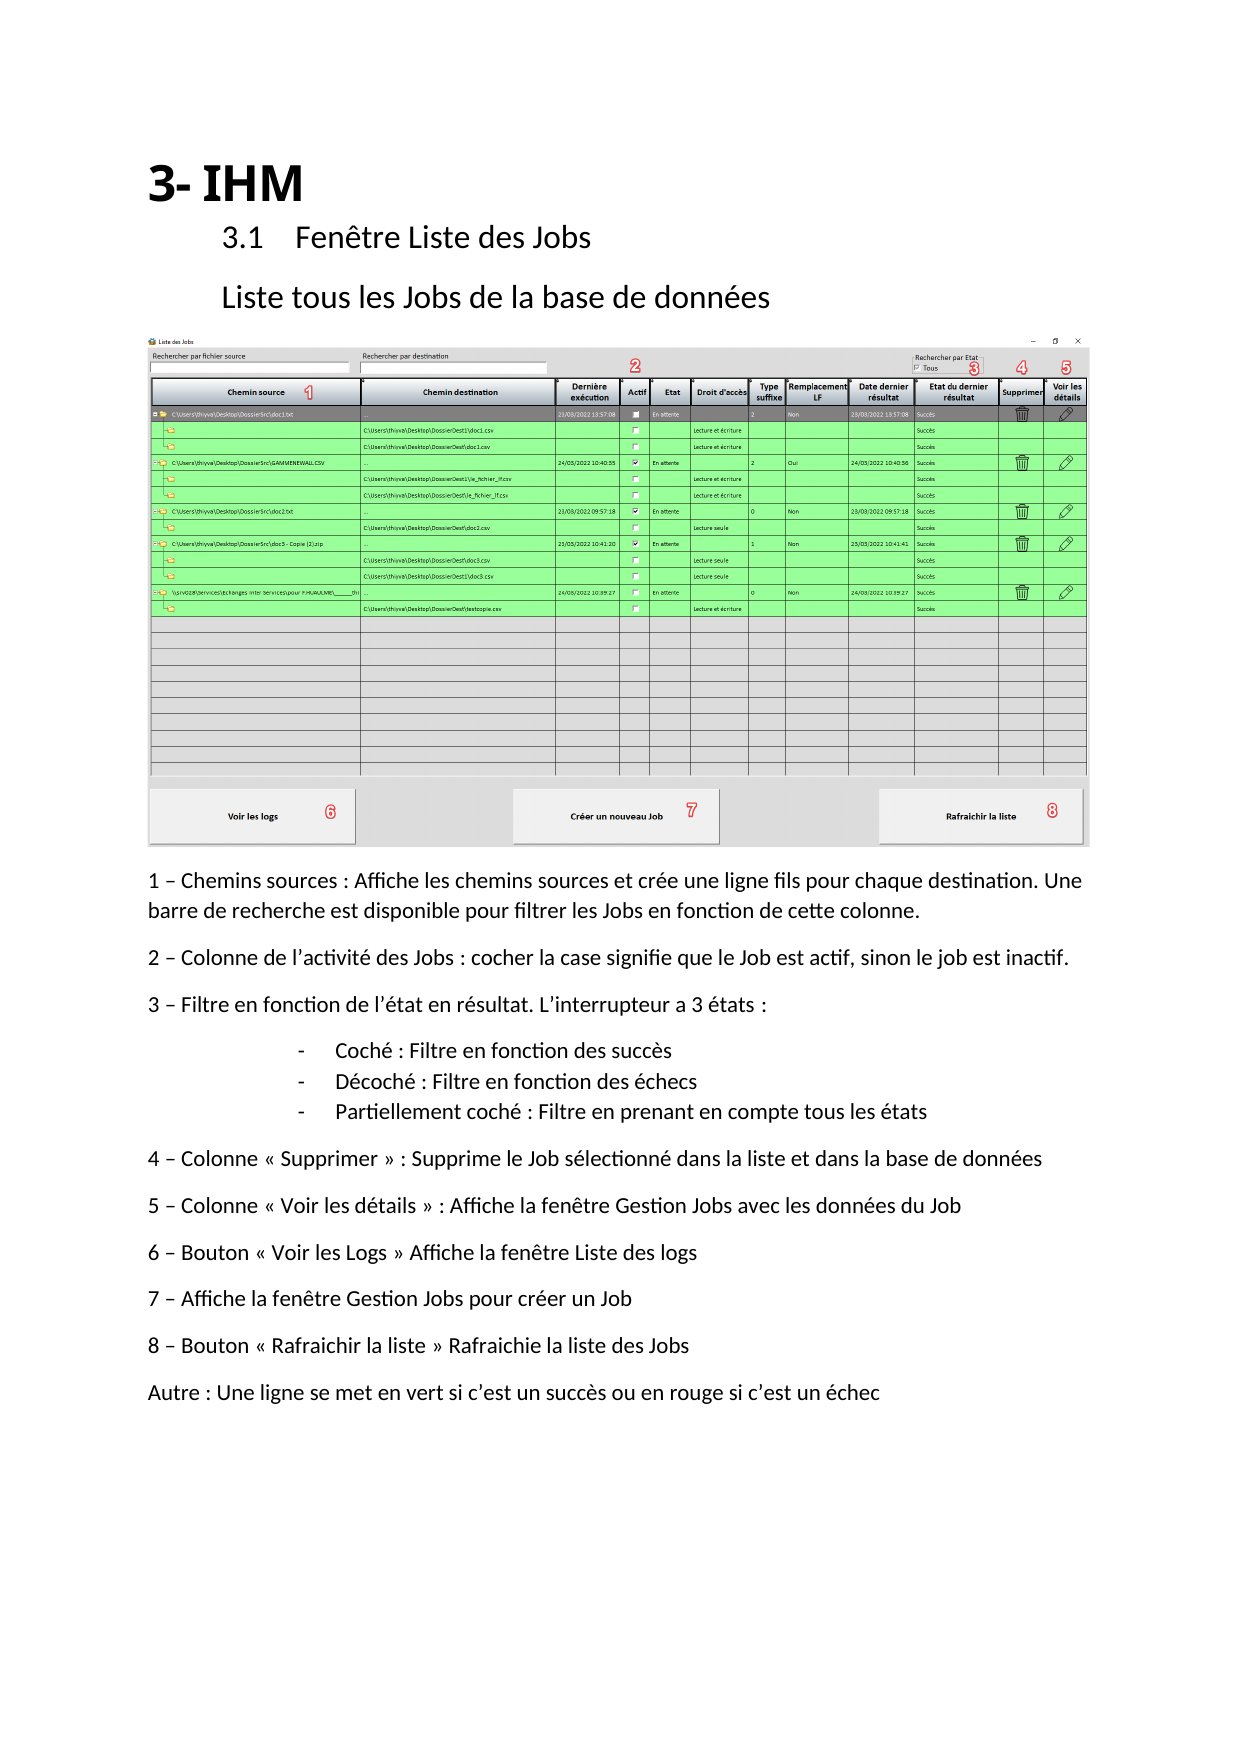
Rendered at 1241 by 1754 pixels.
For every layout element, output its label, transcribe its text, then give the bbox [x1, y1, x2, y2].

title 3- IHM [148, 148, 1093, 216]
list Coché : Filtre en fonction des succès [298, 1037, 1093, 1065]
text 7 – Affiche la fenêtre Gestion Jobs pour créer un Job [148, 1284, 1093, 1313]
text 5 – Colonne « Voir les détails » : Affiche la fenêtre Gestion Jobs avec les données du Job [148, 1191, 1093, 1219]
text Autre : Une ligne se met en vert si c’est un succès ou en rouge si c’est un échec [148, 1378, 1093, 1406]
text 8 – Bouton « Rafraichir la liste » Rafraichie la liste des Jobs [148, 1331, 1093, 1359]
text 3.1 Fenêtre Liste des Jobs [221, 216, 1093, 256]
text 3 – Filtre en fonction de l’état en résultat. L’interrupteur a 3 états : [148, 990, 1093, 1018]
list Partiellement coché : Filtre en prenant en compte tous les états [298, 1097, 1093, 1125]
list Décoché : Filtre en fonction des échecs [298, 1067, 1093, 1095]
text 1 – Chemins sources : Affiche les chemins sources et crée une ligne fils pour chaque destination. Une barre de recherche est disponible pour filtrer les Jobs en fonction de cette colonne. [148, 866, 1093, 924]
text 4 – Colonne « Supprimer » : Supprime le Job sélectionné dans la liste et dans la base de données [148, 1144, 1093, 1172]
text 2 – Colonne de l’activité des Jobs : cocher la case signifie que le Job est actif, sinon le job est inactif. [148, 943, 1093, 971]
text 6 – Bouton « Voir les Logs » Affiche la fenêtre Liste des logs [148, 1238, 1093, 1266]
text Liste tous les Jobs de la base de données [221, 276, 1093, 317]
picture [147, 337, 1090, 847]
